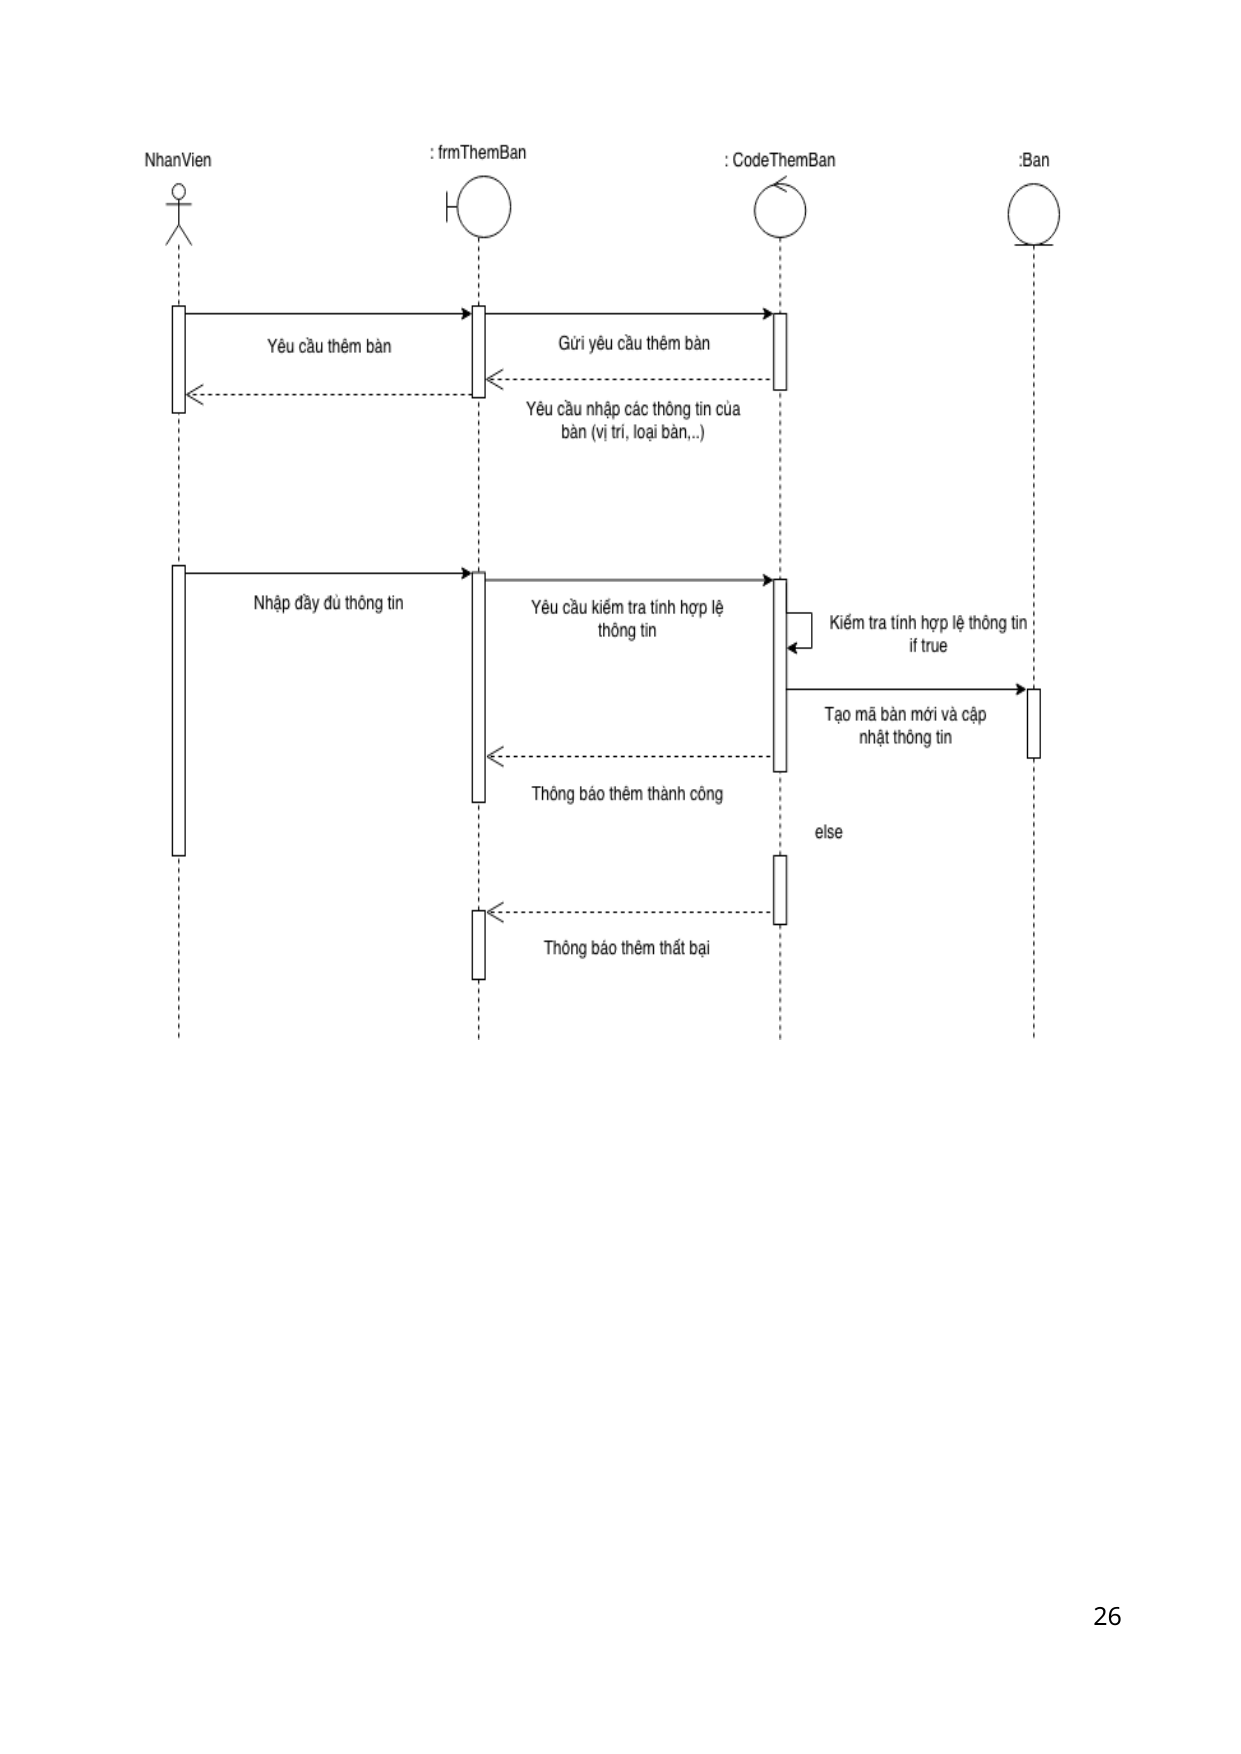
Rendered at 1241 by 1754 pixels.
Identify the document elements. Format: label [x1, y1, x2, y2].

picture [140, 131, 1100, 1040]
